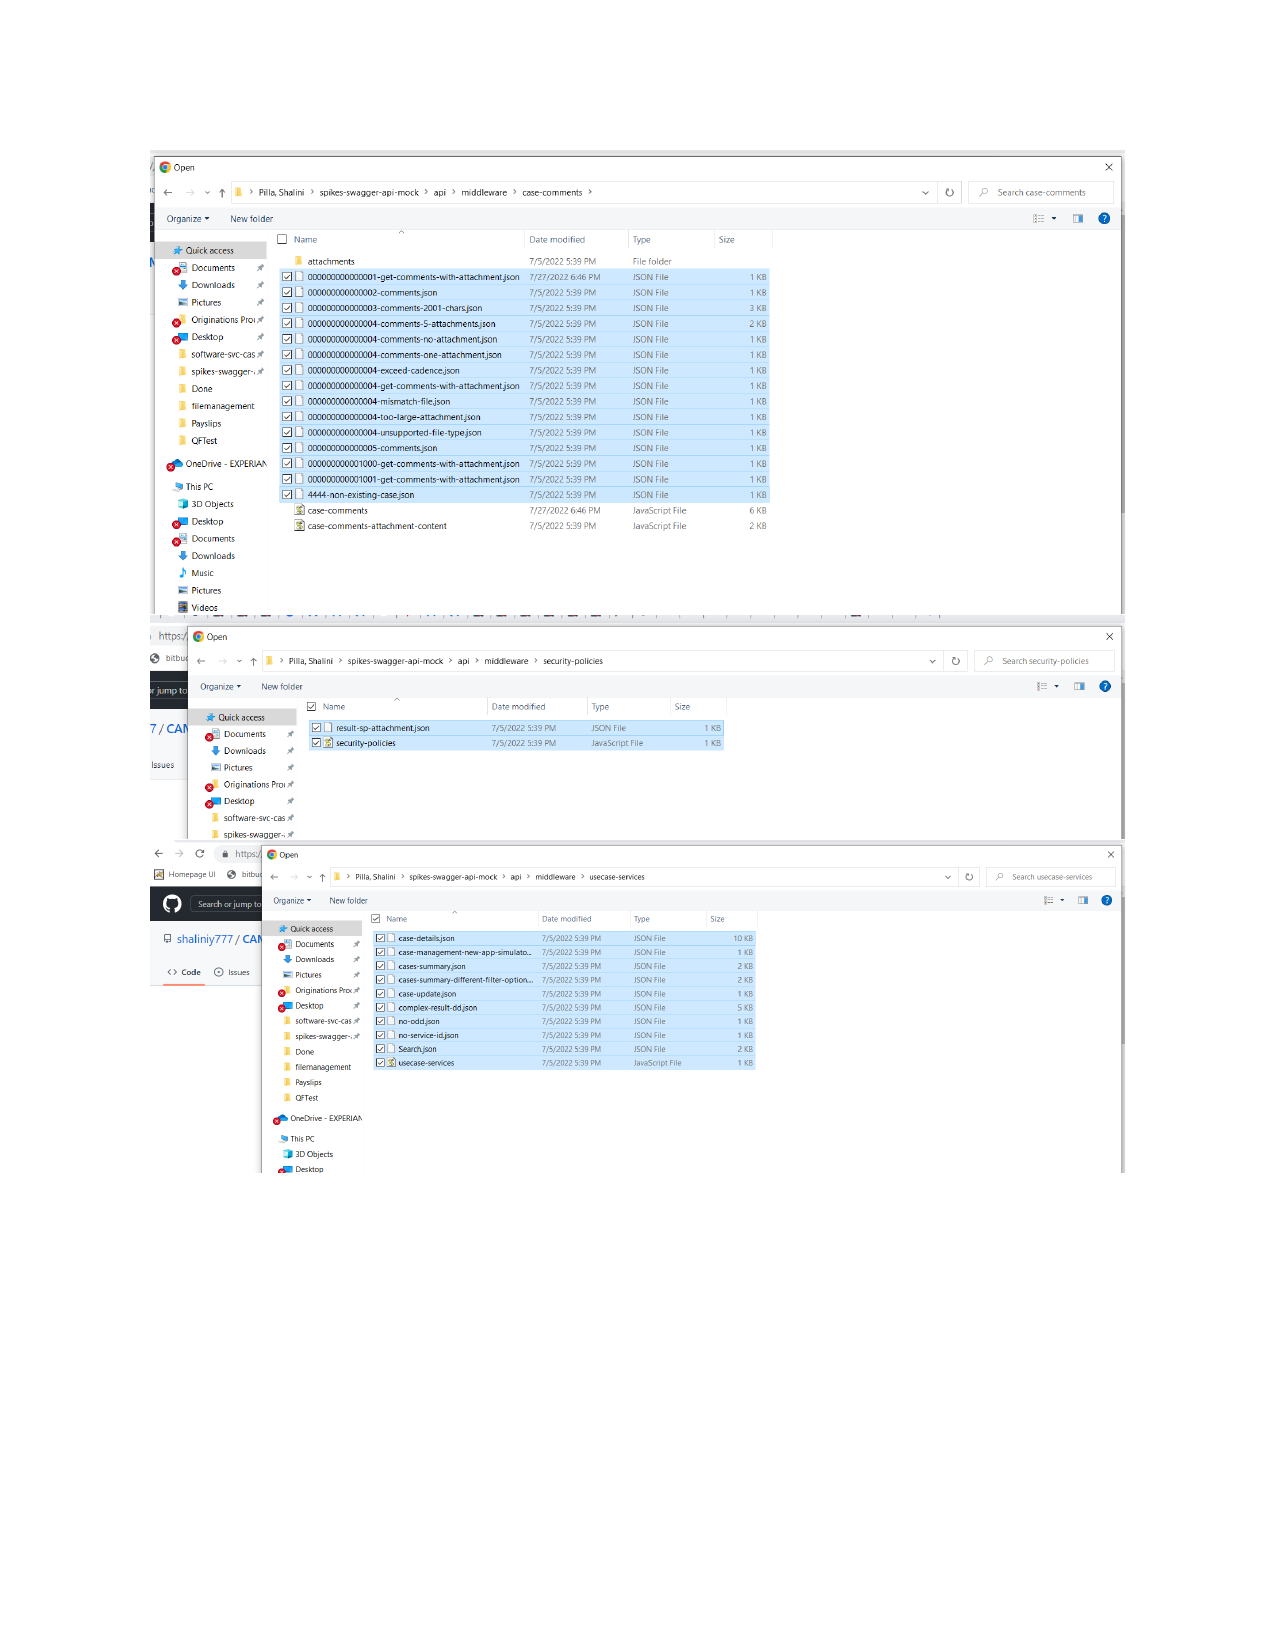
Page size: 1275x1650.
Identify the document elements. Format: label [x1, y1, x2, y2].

picture [150, 840, 1125, 1173]
picture [150, 150, 1125, 614]
picture [150, 615, 1125, 839]
